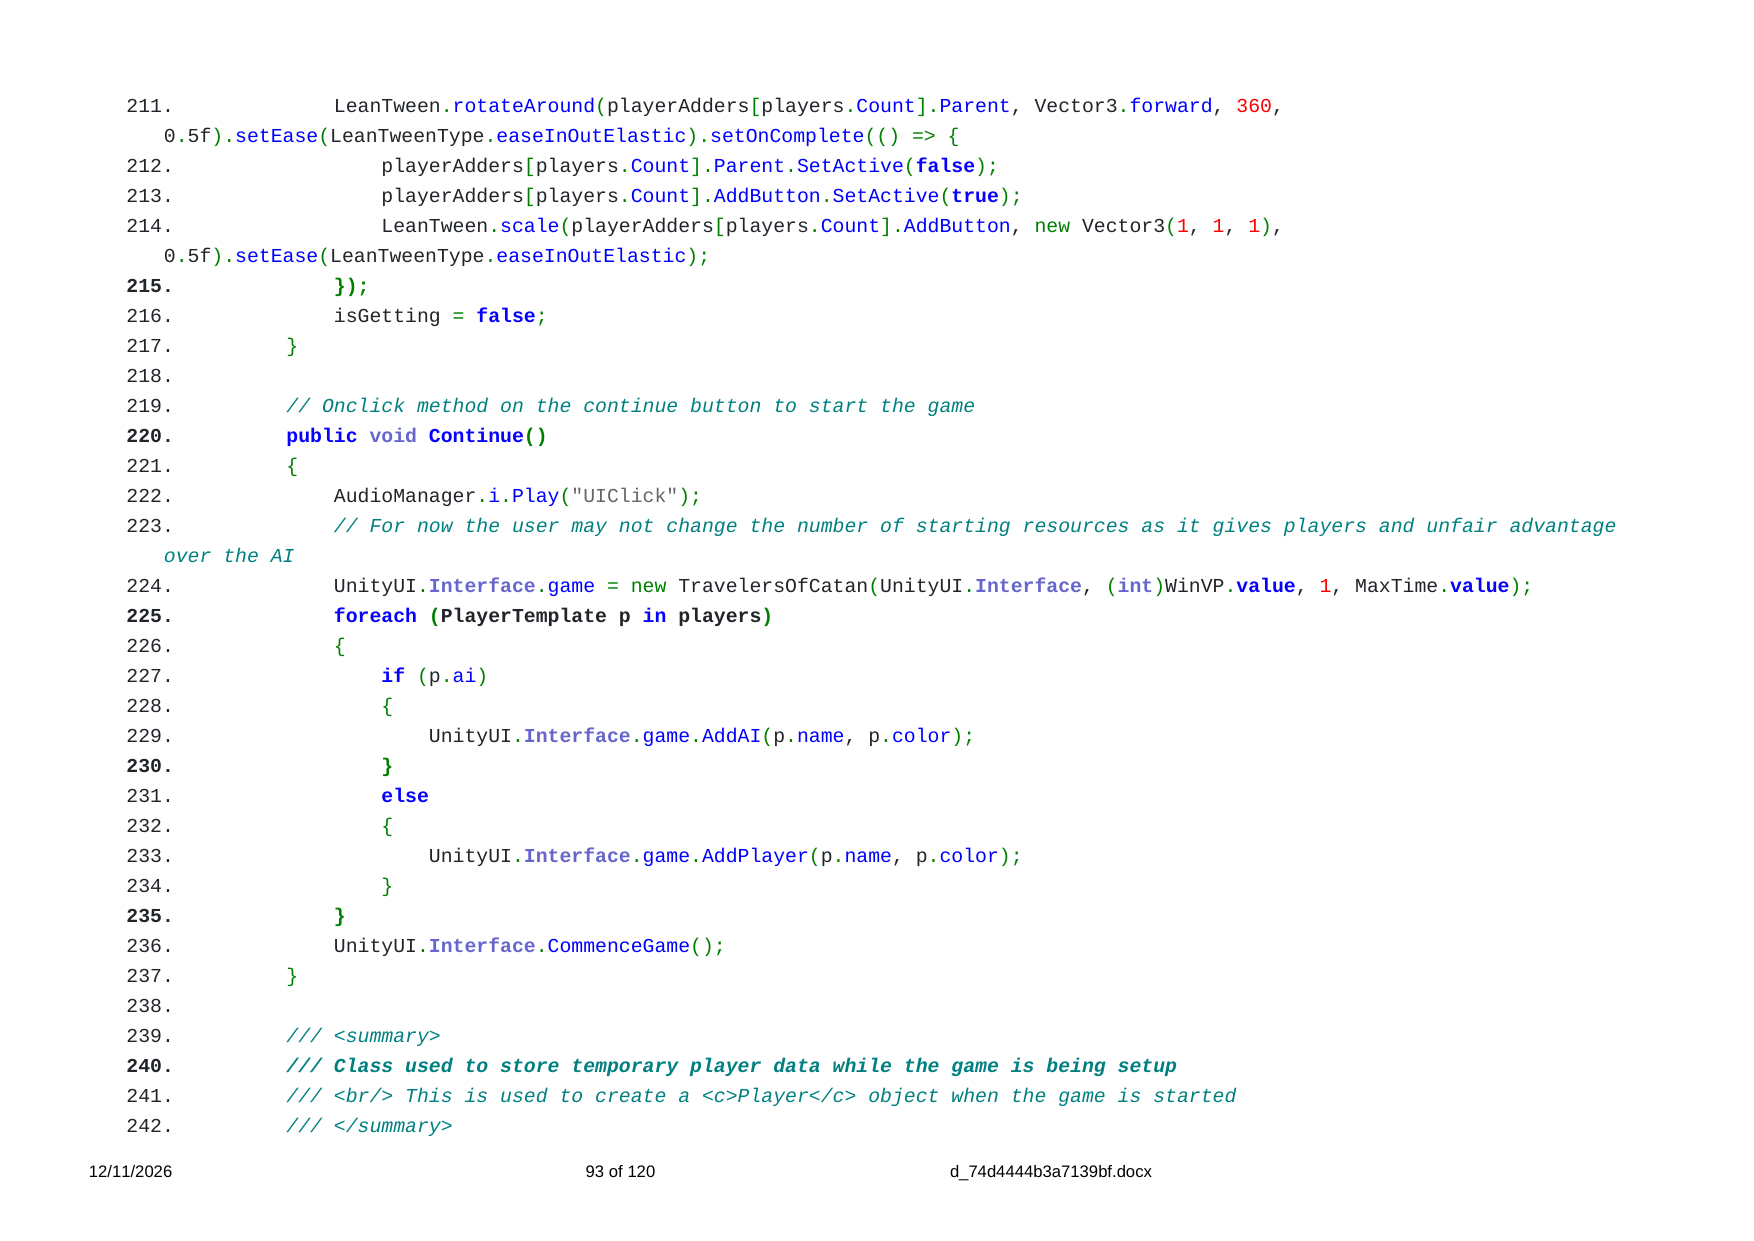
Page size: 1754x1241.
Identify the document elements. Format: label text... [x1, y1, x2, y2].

list LeanTween.scale(playerAdders[players.Count].AddButton, new Vector3(1, 1, 1), 0.5f).setEase(LeanTweenType.easeInOutElastic); [126, 209, 1665, 269]
list } [126, 329, 1665, 359]
list /// <summary> [126, 1019, 1665, 1049]
list UnityUI.Interface.game.AddAI(p.name, p.color); [126, 719, 1665, 749]
list public void Continue() [126, 419, 1665, 449]
list } [126, 869, 1665, 899]
list foreach (PlayerTemplate p in players) [126, 599, 1665, 629]
list /// <br/> This is used to create a <c>Player</c> object when the game is started [126, 1079, 1665, 1109]
list UnityUI.Interface.game = new TravelersOfCatan(UnityUI.Interface, (int)WinVP.value, 1, MaxTime.value); [126, 569, 1665, 599]
list } [126, 749, 1665, 779]
list } [126, 959, 1665, 989]
list playerAdders[players.Count].AddButton.SetActive(true); [126, 179, 1665, 209]
list // For now the user may not change the number of starting resources as it gives players and unfair advantage over the AI [126, 509, 1665, 569]
list UnityUI.Interface.CommenceGame(); [126, 929, 1665, 959]
list LeanTween.rotateAround(playerAdders[players.Count].Parent, Vector3.forward, 360, 0.5f).setEase(LeanTweenType.easeInOutElastic).setOnComplete(() => { [126, 89, 1665, 149]
list else [126, 779, 1665, 809]
list UnityUI.Interface.game.AddPlayer(p.name, p.color); [126, 839, 1665, 869]
list } [126, 899, 1665, 929]
list AudioManager.i.Play("UIClick"); [126, 479, 1665, 509]
list isGetting = false; [126, 299, 1665, 329]
list /// Class used to store temporary player data while the game is being setup [126, 1049, 1665, 1079]
list /// </summary> [126, 1109, 1665, 1139]
list playerAdders[players.Count].Parent.SetActive(false); [126, 149, 1665, 179]
list if (p.ai) [126, 659, 1665, 689]
list { [126, 689, 1665, 719]
list { [126, 449, 1665, 479]
list { [126, 809, 1665, 839]
list }); [126, 269, 1665, 299]
list { [126, 629, 1665, 659]
list // Onclick method on the continue button to start the game [126, 389, 1665, 419]
